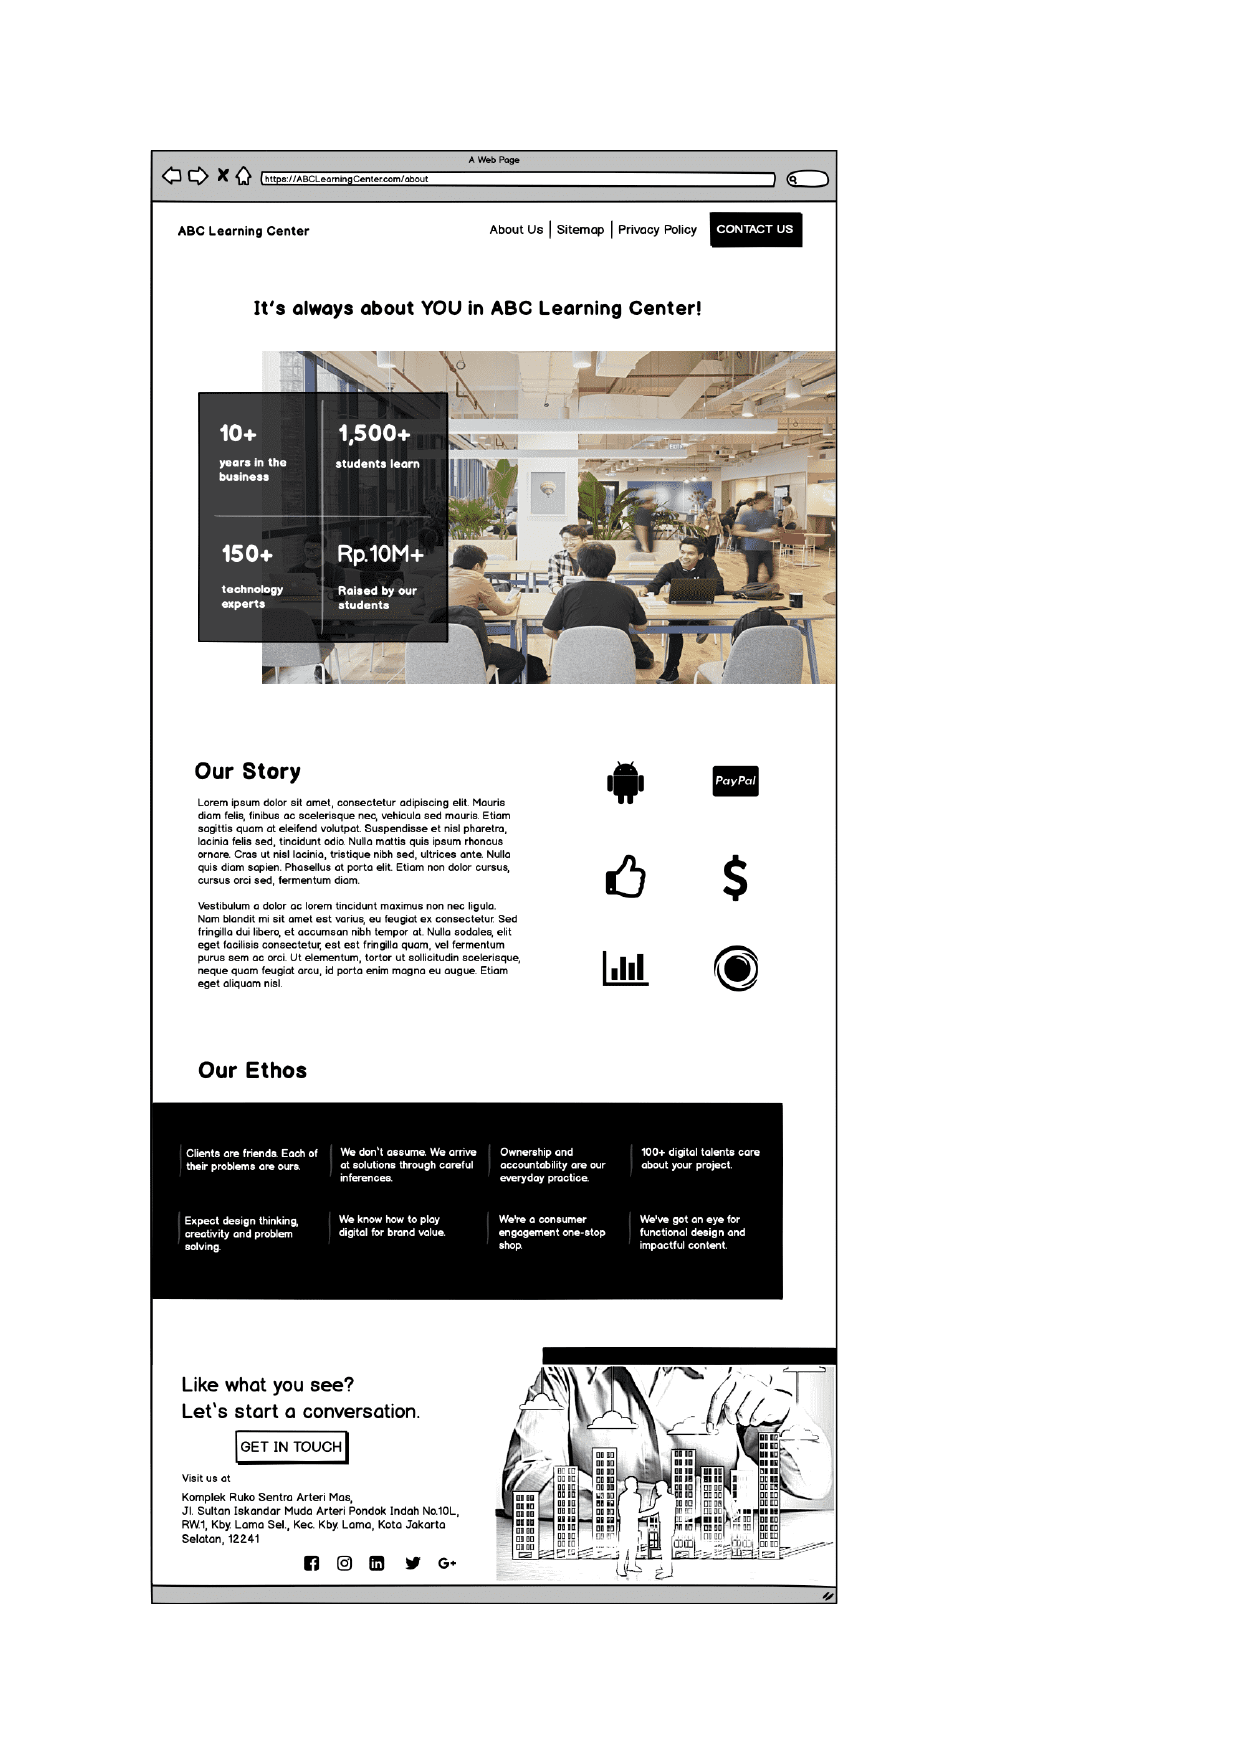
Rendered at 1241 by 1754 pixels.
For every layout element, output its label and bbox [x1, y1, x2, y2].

picture [150, 150, 838, 1604]
